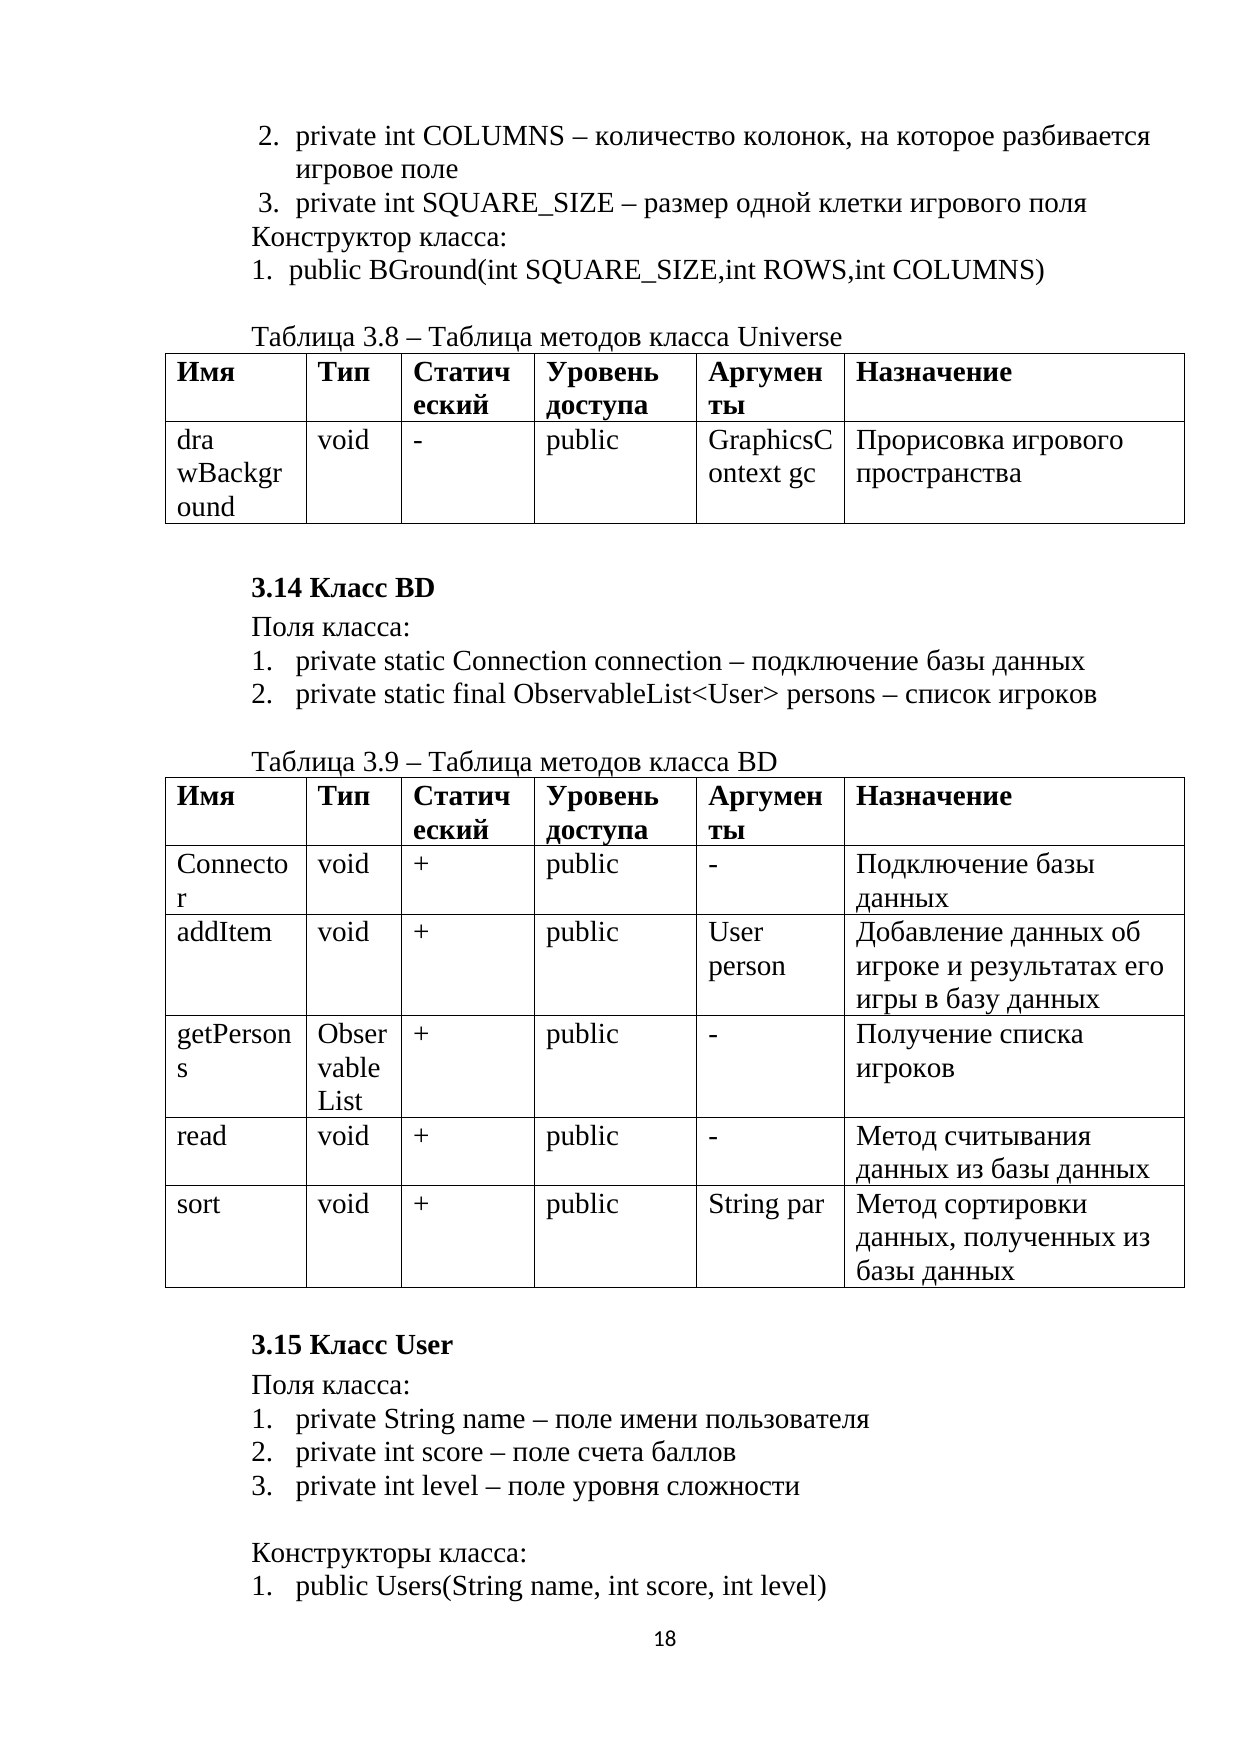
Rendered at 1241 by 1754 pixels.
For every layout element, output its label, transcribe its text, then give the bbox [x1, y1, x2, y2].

table_header Назначение [845, 354, 1184, 421]
table_cell Метод сортировки данных, полученных из базы данных [845, 1186, 1184, 1287]
table_header Назначение [845, 778, 1184, 845]
table_cell - [697, 1118, 844, 1185]
text Таблица 3.8 – Таблица методов класса Universe [177, 319, 1152, 353]
table_cell void [307, 915, 401, 1015]
table_cell Получение списка игроков [845, 1016, 1184, 1117]
list private int SQUARE_SIZE – размер одной клетки игрового поля [258, 185, 1152, 219]
list private String name – поле имени пользователя [251, 1401, 1152, 1434]
list private int score – поле счета баллов [251, 1434, 1152, 1468]
table_cell Прорисовка игрового пространства [845, 422, 1184, 523]
table_cell Добавление данных об игроке и результатах его игры в базу данных [845, 915, 1184, 1015]
table_cell String par [697, 1186, 844, 1287]
table_cell - [697, 1016, 844, 1117]
table_cell public [535, 1016, 696, 1117]
table_cell GraphicsContext gc [697, 422, 844, 523]
table_cell - [697, 846, 844, 913]
table_cell read [166, 1118, 306, 1185]
text Поля класса: [177, 609, 1152, 643]
table_header Уровень доступа [535, 778, 696, 845]
text Поля класса: [177, 1367, 1152, 1401]
table_header Статический [402, 778, 534, 845]
list private static final ObservableList<User> persons – список игроков [251, 677, 1152, 710]
table_cell + [402, 915, 534, 1015]
table_header Имя [166, 354, 306, 421]
table_header Аргументы [697, 778, 844, 845]
table_cell void [307, 1186, 401, 1287]
table_cell sort [166, 1186, 306, 1287]
table_cell public [535, 1118, 696, 1185]
table_cell + [402, 846, 534, 913]
table_cell public [535, 915, 696, 1015]
table_cell drawBackground [166, 422, 306, 523]
table_cell void [307, 846, 401, 913]
table_cell addItem [166, 915, 306, 1015]
text 3.15 Класс User [177, 1327, 1152, 1361]
table_cell public [535, 1186, 696, 1287]
text Конструкторы класса: [177, 1535, 1152, 1568]
list public Users(String name, int score, int level) [251, 1568, 1152, 1602]
table_cell + [402, 1118, 534, 1185]
list private int COLUMNS – количество колонок, на которое разбивается игровое поле [258, 118, 1152, 185]
table_header Тип [307, 354, 401, 421]
table_cell ObservableList [307, 1016, 401, 1117]
table_cell + [402, 1186, 534, 1287]
table_cell Подключение базы данных [845, 846, 1184, 913]
list private static Connection connection – подключение базы данных [251, 643, 1152, 677]
table_header Тип [307, 778, 401, 845]
table_cell - [402, 422, 534, 523]
table_cell void [307, 1118, 401, 1185]
table_cell User person [697, 915, 844, 1015]
table_header Аргументы [697, 354, 844, 421]
text 3.14 Класс BD [177, 570, 1152, 603]
text Таблица 3.9 – Таблица методов класса BD [177, 744, 1152, 777]
list private int level – поле уровня сложности [251, 1468, 1152, 1501]
table_header Уровень доступа [535, 354, 696, 421]
table_header Статический [402, 354, 534, 421]
table_cell getPersons [166, 1016, 306, 1117]
table_cell Метод считывания данных из базы данных [845, 1118, 1184, 1185]
table_cell public [535, 846, 696, 913]
table_header Имя [166, 778, 306, 845]
list public BGround(int SQUARE_SIZE,int ROWS,int COLUMNS) [251, 252, 1152, 286]
table_cell void [307, 422, 401, 523]
text Конструктор класса: [177, 219, 1152, 252]
table_cell + [402, 1016, 534, 1117]
table_cell public [535, 422, 696, 523]
table_cell Connector [166, 846, 306, 913]
